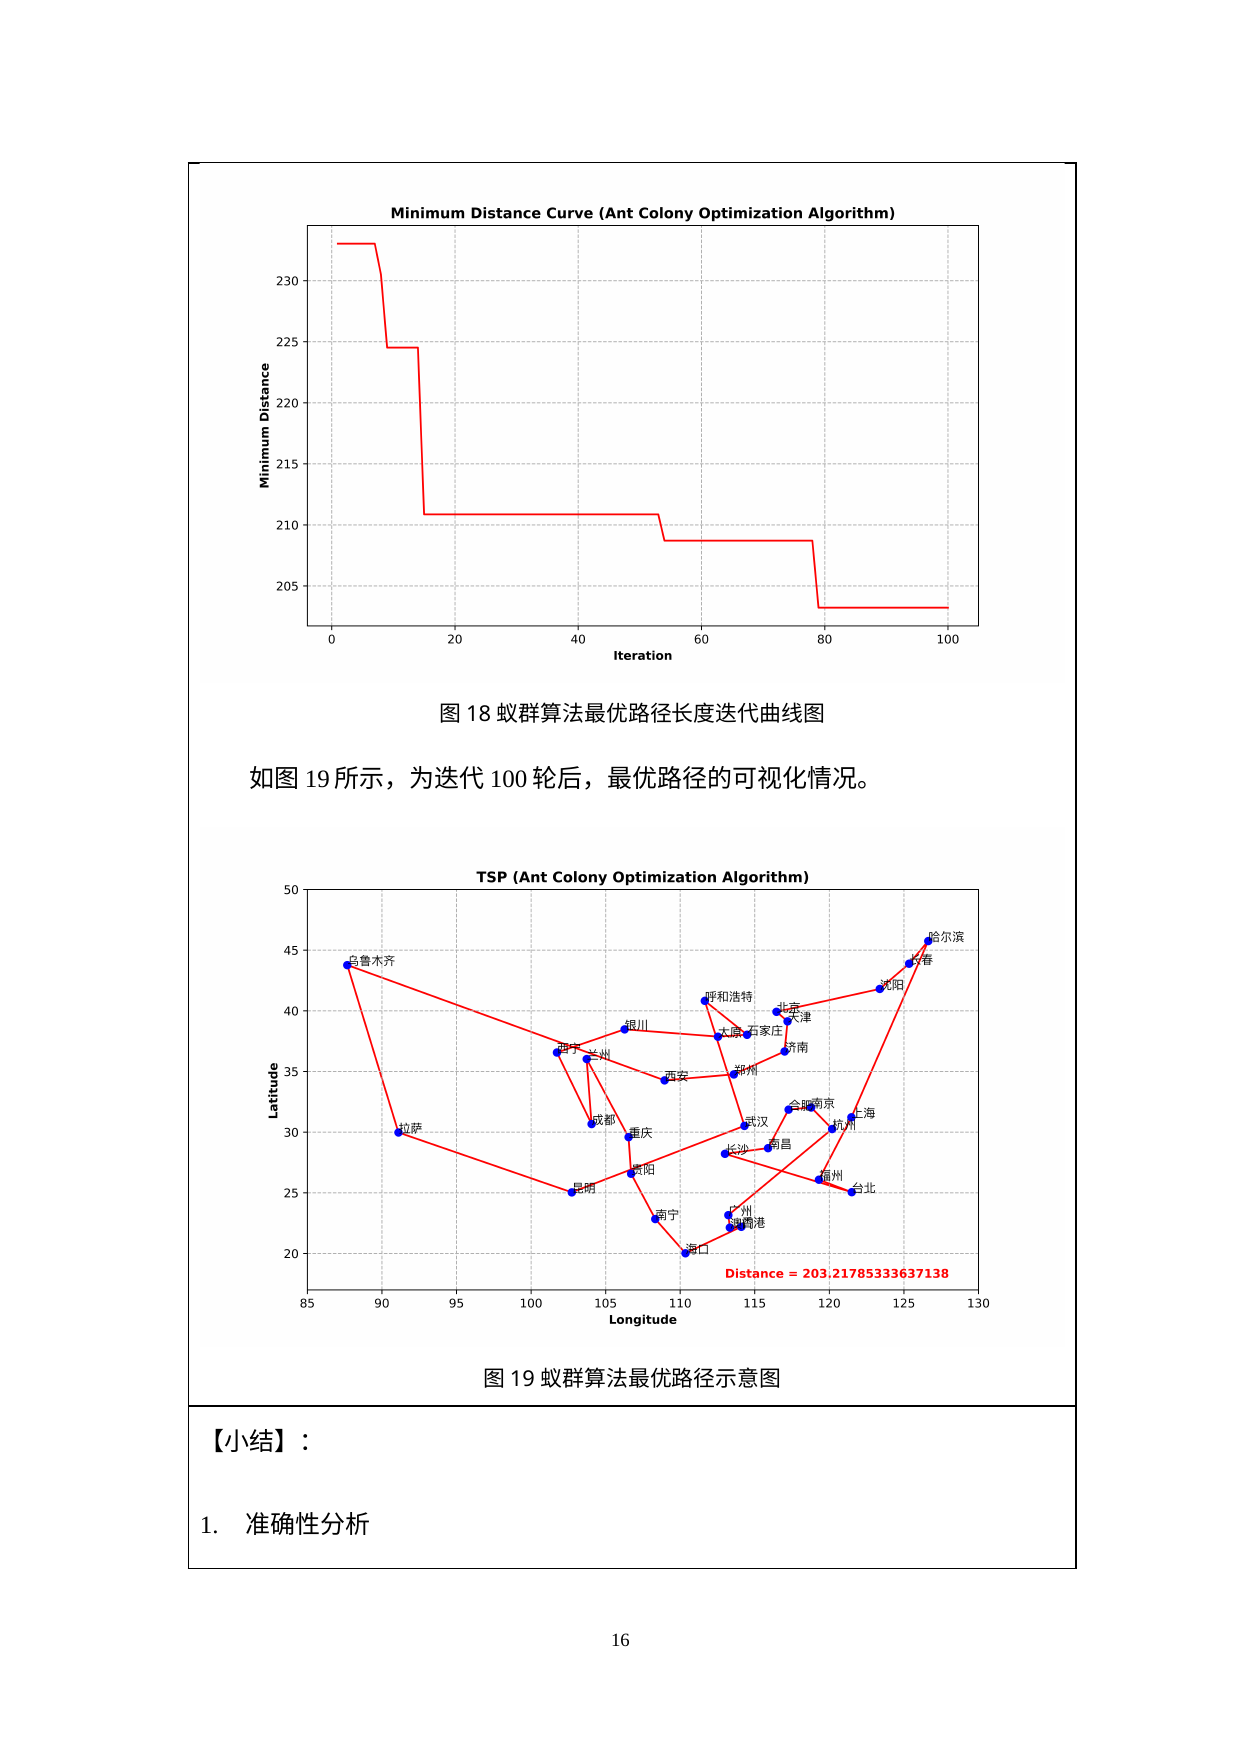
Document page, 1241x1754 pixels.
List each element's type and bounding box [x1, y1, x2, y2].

table_cell [189, 164, 1075, 1405]
picture [199, 163, 1065, 683]
picture [199, 827, 1065, 1347]
table_cell [189, 1407, 1075, 1567]
